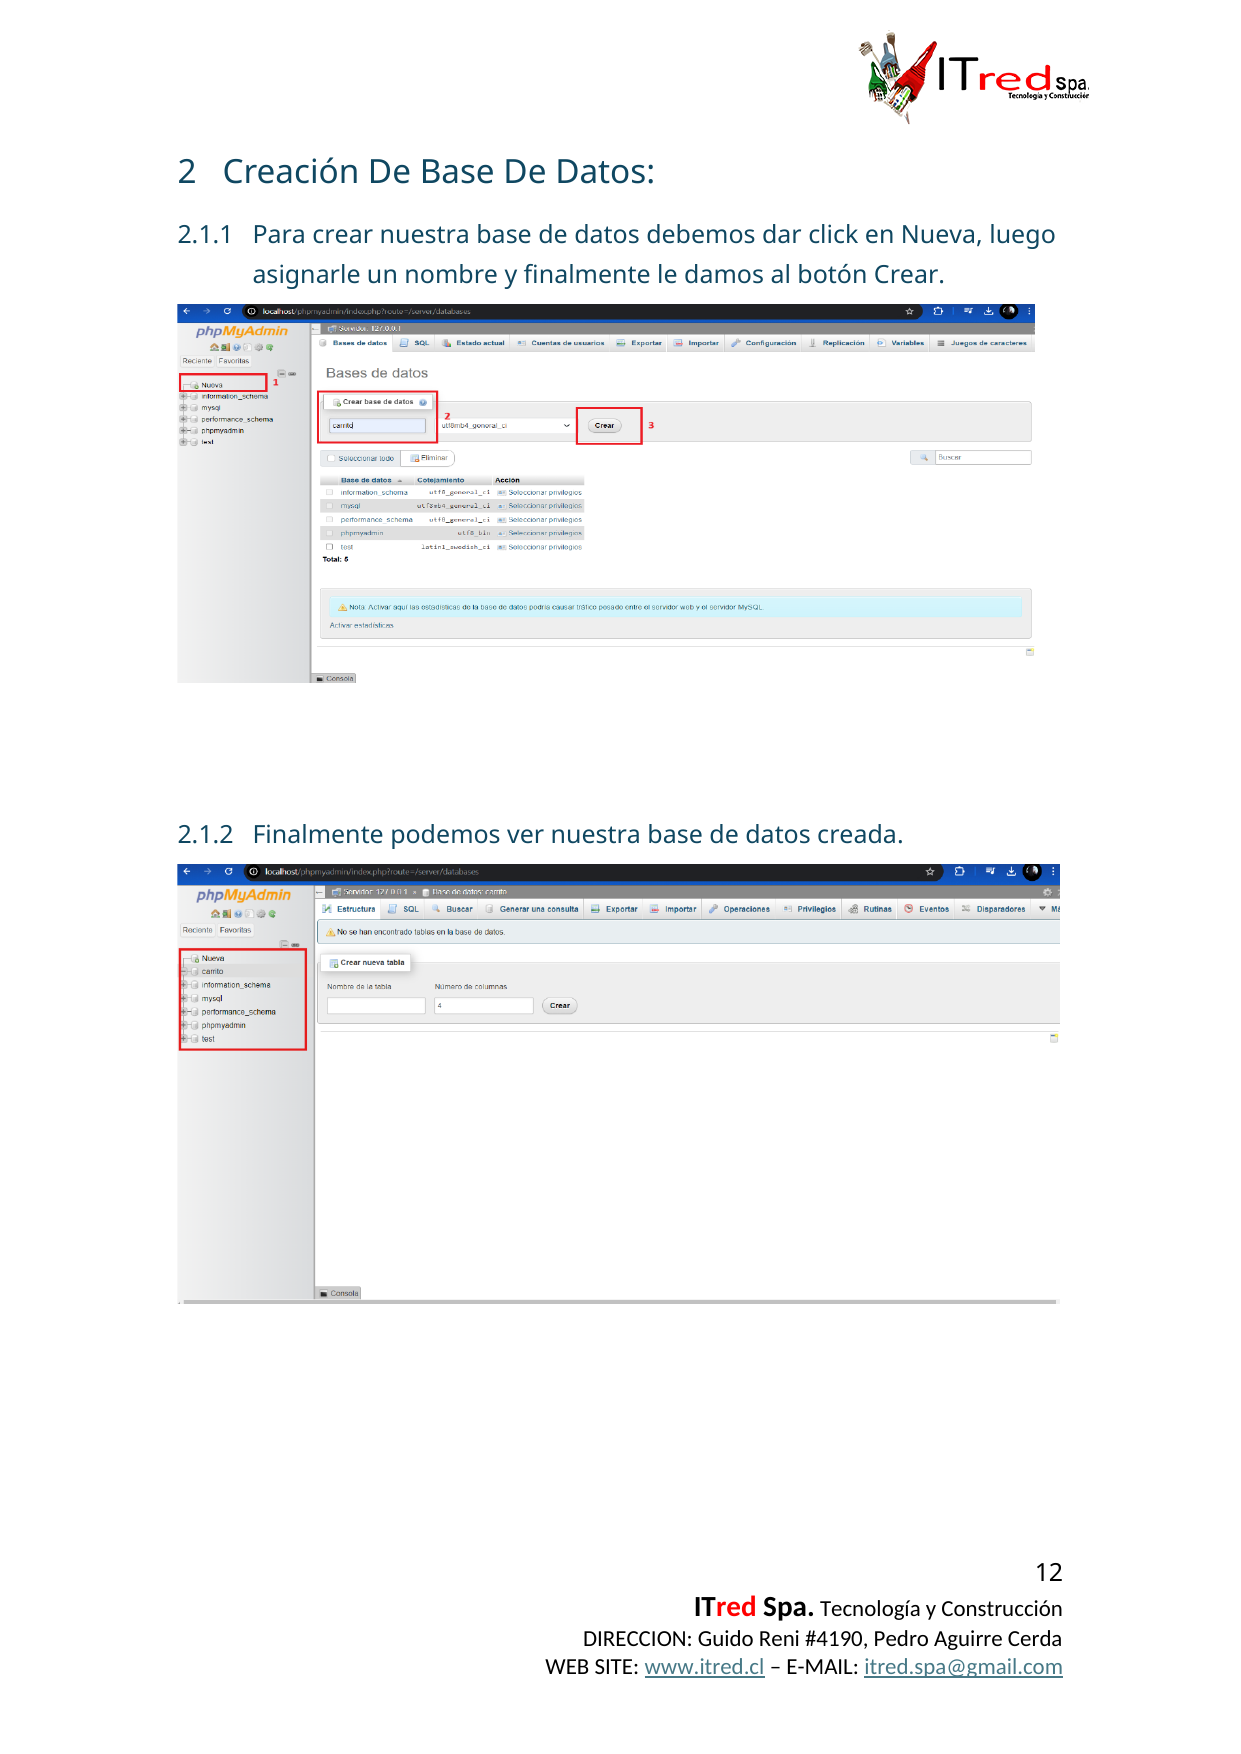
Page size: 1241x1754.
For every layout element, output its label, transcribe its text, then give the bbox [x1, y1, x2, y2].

subtitle Finalmente podemos ver nuestra base de datos creada. [177, 817, 1063, 851]
subtitle Para crear nuestra base de datos debemos dar click en Nueva, luego asignarle un nombre y finalmente le damos al botón Crear. [177, 217, 1063, 290]
picture [177, 304, 1035, 683]
picture [857, 30, 1089, 124]
picture [177, 864, 1060, 1304]
subtitle Creación De Base De Datos: [177, 148, 1063, 193]
